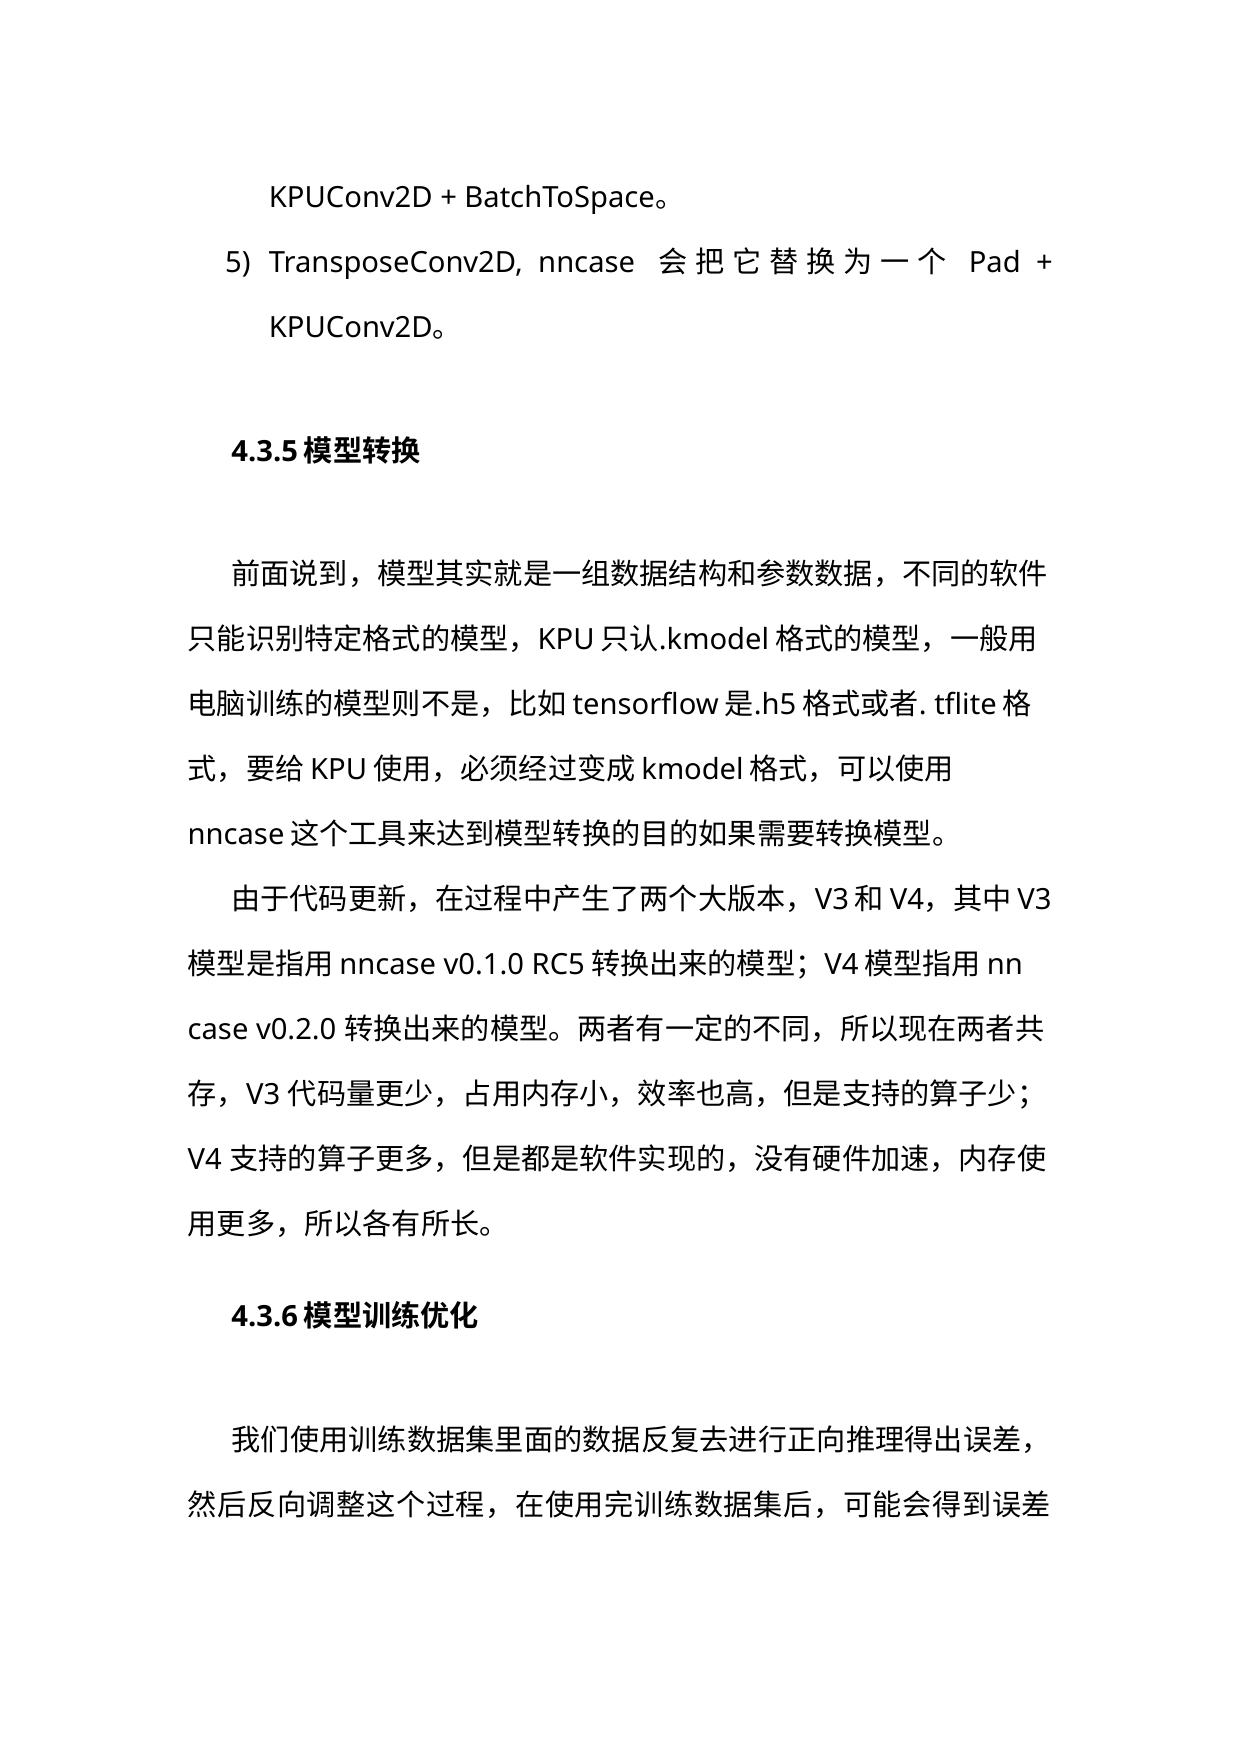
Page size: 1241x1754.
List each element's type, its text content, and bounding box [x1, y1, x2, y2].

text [187, 1405, 1053, 1535]
subtitle 4.3.6模型训练优化 [187, 1282, 1053, 1347]
subtitle 4.3.5模型转换 [187, 417, 1053, 482]
text 由于代码更新，在过程中产生了两个大版本，V3和V4，其中V3 模型是指用nncase v0.1.0 RC5转换出来的模型；V4模型指用nn case v0.2.0 转换出来的模型。两者有一定的不同，所以现在两者共存，V3 代码量更少，占用内存小，效率也高，但是支持的算子少；V4 支持的算子更多，但是都是软件实现的，没有硬件加速，内存使用更多，所以各有所长。 [187, 864, 1053, 1254]
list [225, 162, 1053, 227]
list TransposeConv2D, nncase 会把它替换为一个 Pad + KPUConv2D。 [225, 227, 1053, 357]
text 前面说到，模型其实就是一组数据结构和参数数据，不同的软件只能识别特定格式的模型，KPU只认.kmodel格式的模型，一般用电脑训练的模型则不是，比如tensorflow是.h5格式或者. tflite格式，要给KPU使用，必须经过变成kmodel格式，可以使用nncase这个工具来达到模型转换的目的如果需要转换模型。 [187, 539, 1053, 864]
